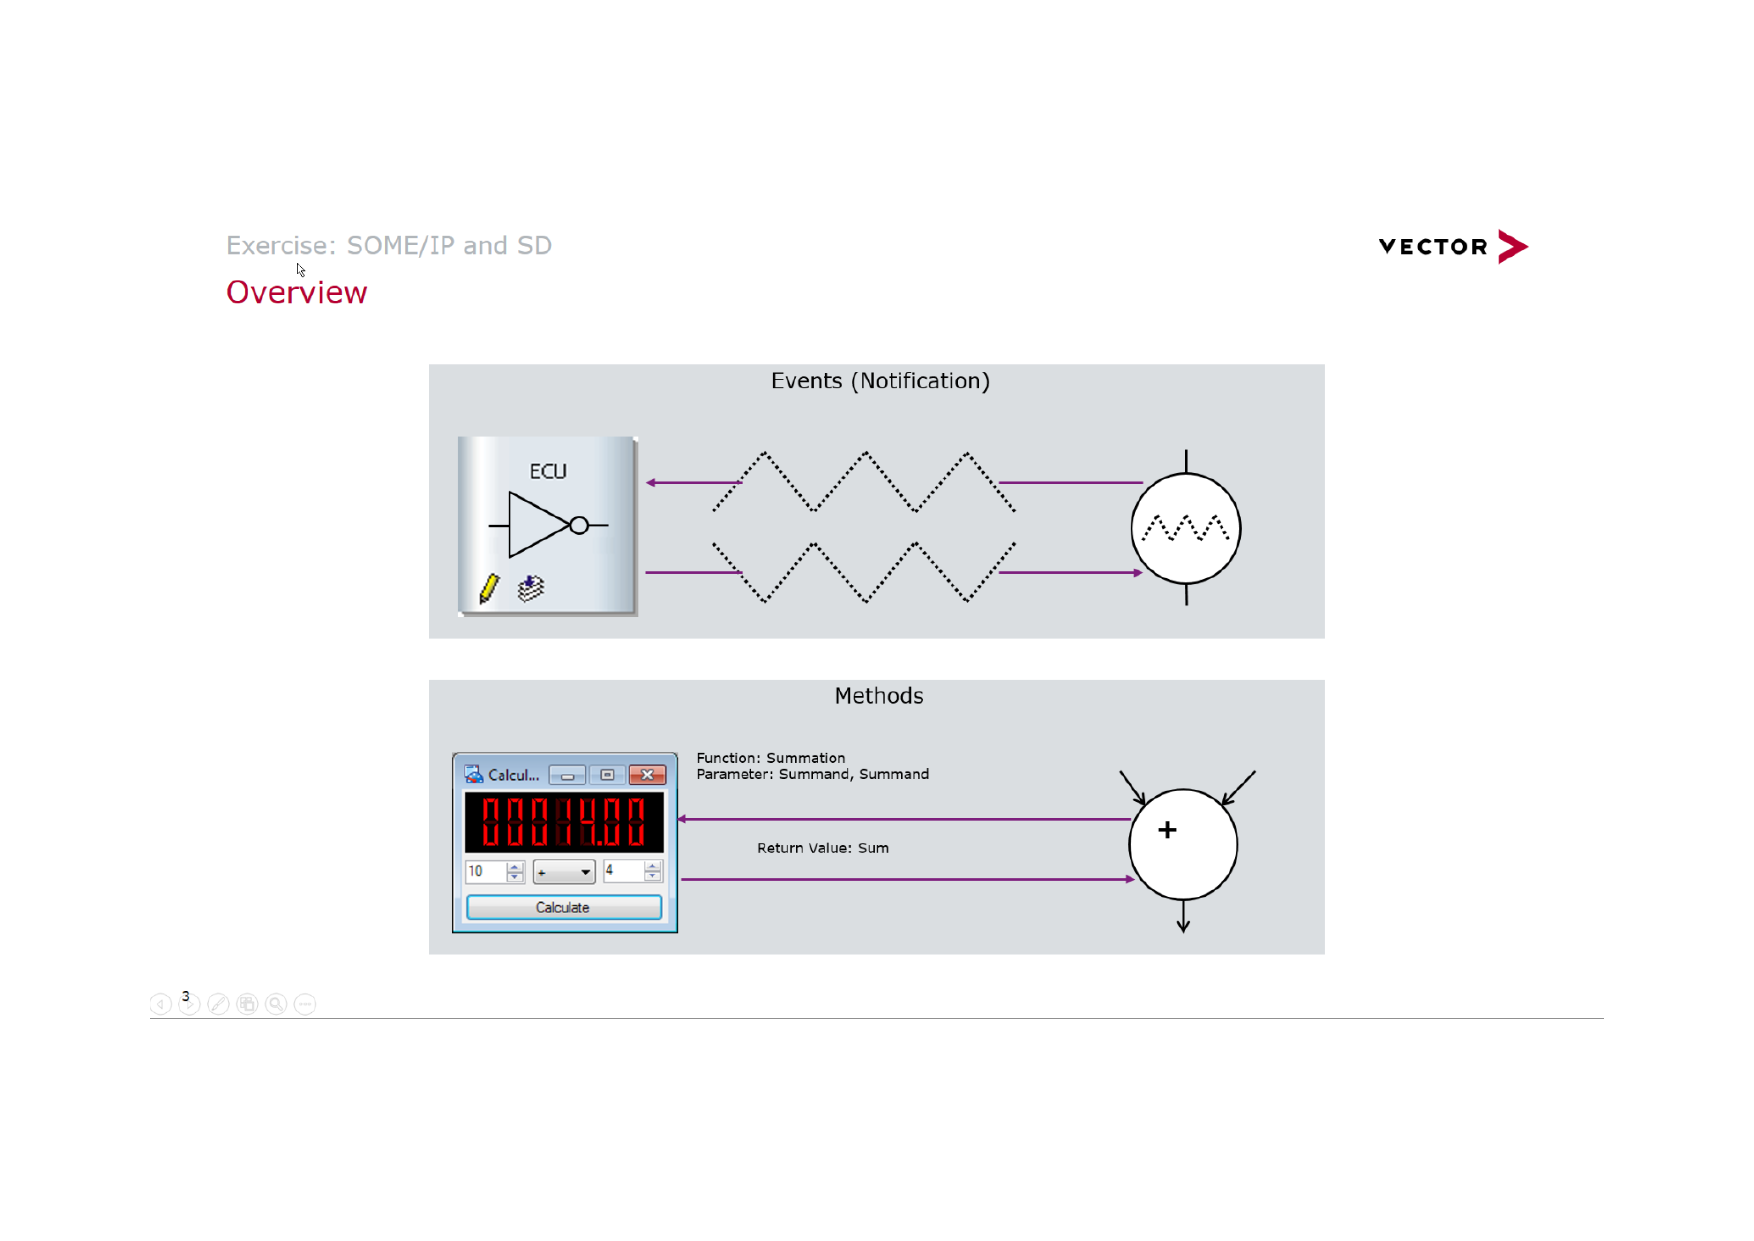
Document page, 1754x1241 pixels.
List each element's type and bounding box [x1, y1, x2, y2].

picture [150, 197, 1604, 1019]
